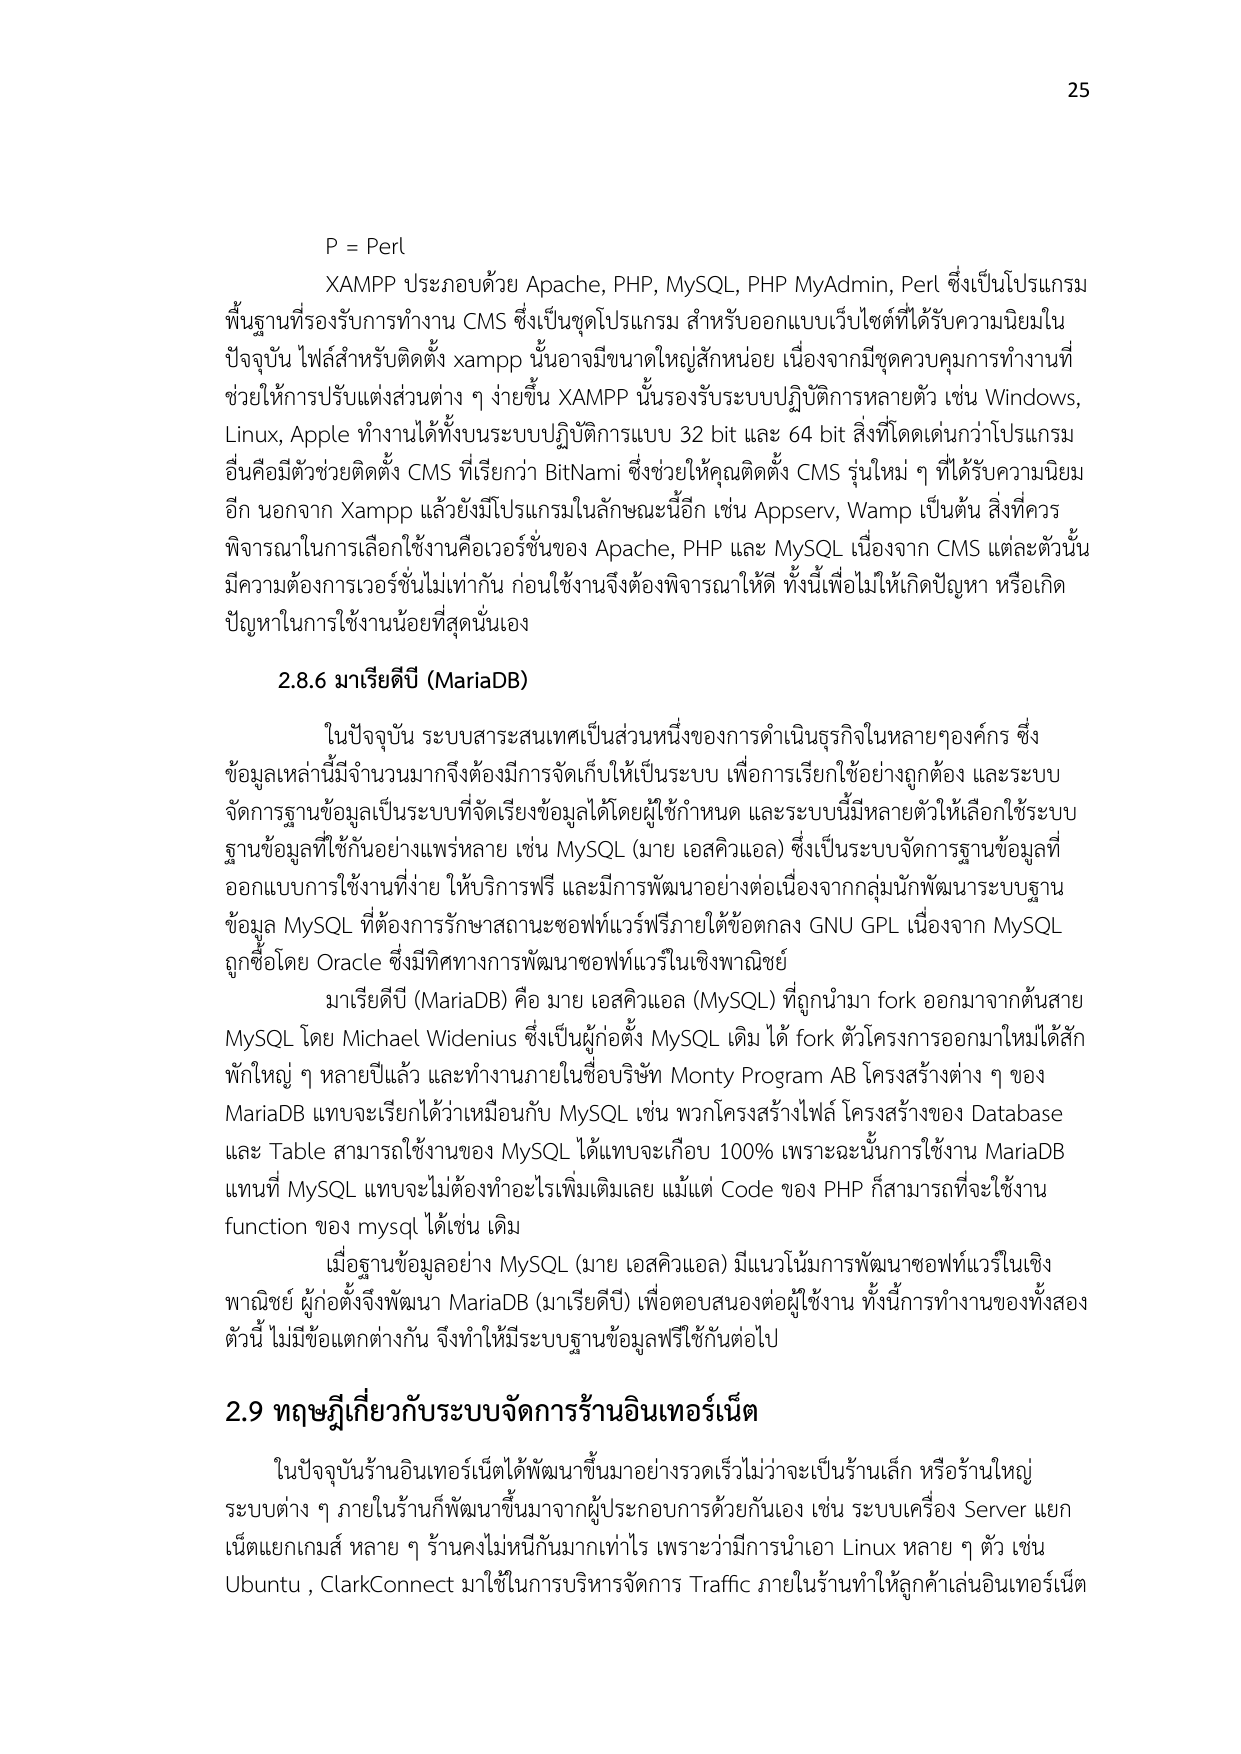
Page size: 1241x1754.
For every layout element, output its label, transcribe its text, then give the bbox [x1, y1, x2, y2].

text มาเรียดีบี (MariaDB) คือ มาย เอสคิวแอล (MySQL) ที่ถูกนำมา fork ออกมาจากต้นสาย MySQL โดย Michael Widenius ซึ่งเป็นผู้ก่อตั้ง MySQL เดิม ได้ fork ตัวโครงการออกมาใหม่ได้สักพักใหญ่ ๆ หลายปีแล้ว และทำงานภายในชื่อบริษัท Monty Program AB โครงสร้างต่าง ๆ ของ MariaDB แทบจะเรียกได้ว่าเหมือนกับ MySQL เช่น พวกโครงสร้างไฟล์ โครงสร้างของ Database และ Table สามารถใช้งานของ MySQL ได้แทบจะเกือบ 100% เพราะฉะนั้นการใช้งาน MariaDB แทนที่ MySQL แทบจะไม่ต้องทำอะไรเพิ่มเติมเลย แม้แต่ Code ของ PHP ก็สามารถที่จะใช้งาน function ของ mysql ได้เช่น เดิม [225, 979, 1090, 1243]
text P = Perl [225, 225, 1090, 263]
text 2.9 ทฤษฎีเกี่ยวกับระบบจัดการร้านอินเทอร์เน็ต [225, 1384, 1090, 1432]
text ในปัจจุบัน ระบบสาระสนเทศเป็นส่วนหนึ่งของการดำเนินธุรกิจในหลายๆองค์กร ซึ่งข้อมูลเหล่านี้มีจำนวนมากจึงต้องมีการจัดเก็บให้เป็นระบบ เพื่อการเรียกใช้อย่างถูกต้อง และระบบจัดการฐานข้อมูลเป็นระบบที่จัดเรียงข้อมูลได้โดยผู้ใช้กำหนด และระบบนี้มีหลายตัวให้เลือกใช้ระบบฐานข้อมูลที่ใช้กันอย่างแพร่หลาย เช่น MySQL (มาย เอสคิวแอล) ซึ่งเป็นระบบจัดการฐานข้อมูลที่ออกแบบการใช้งานที่ง่าย ให้บริการฟรี และมีการพัฒนาอย่างต่อเนื่องจากกลุ่มนักพัฒนาระบบฐานข้อมูล MySQL ที่ต้องการรักษาสถานะซอฟท์แวร์ฟรีภายใต้ข้อตกลง GNU GPL เนื่องจาก MySQL ถูกซื้อโดย Oracle ซึ่งมีทิศทางการพัฒนาซอฟท์แวร์ในเชิงพาณิชย์ [225, 715, 1090, 979]
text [225, 1450, 1090, 1601]
text 2.8.6 มาเรียดีบี (MariaDB) [225, 659, 1090, 696]
text XAMPP ประภอบด้วย Apache, PHP, MySQL, PHP MyAdmin, Perl ซึ่งเป็นโปรแกรมพื้นฐานที่รองรับการทำงาน CMS ซึ่งเป็นชุดโปรแกรม สำหรับออกแบบเว็บไซต์ที่ได้รับความนิยมในปัจจุบัน ไฟล์สำหรับติดตั้ง xampp นั้นอาจมีขนาดใหญ่สักหน่อย เนื่องจากมีชุดควบคุมการทำงานที่ช่วยให้การปรับแต่งส่วนต่าง ๆ ง่ายขึ้น XAMPP นั้นรองรับระบบปฏิบัติการหลายตัว เช่น Windows, Linux, Apple ทำงานได้ทั้งบนระบบปฏิบัติการแบบ 32 bit และ 64 bit สิ่งที่โดดเด่นกว่าโปรแกรมอื่นคือมีตัวช่วยติดตั้ง CMS ที่เรียกว่า BitNami ซึ่งช่วยให้คุณติดตั้ง CMS รุ่นใหม่ ๆ ที่ได้รับความนิยมอีก นอกจาก Xampp แล้วยังมีโปรแกรมในลักษณะนี้อีก เช่น Appserv, Wamp เป็นต้น สิ่งที่ควรพิจารณาในการเลือกใช้งานคือเวอร์ชั่นของ Apache, PHP และ MySQL เนื่องจาก CMS แต่ละตัวนั้นมีความต้องการเวอร์ชั่นไม่เท่ากัน ก่อนใช้งานจึงต้องพิจารณาให้ดี ทั้งนี้เพื่อไม่ให้เกิดปัญหา หรือเกิดปัญหาในการใช้งานน้อยที่สุดนั่นเอง [225, 263, 1090, 640]
text เมื่อฐานข้อมูลอย่าง MySQL (มาย เอสคิวแอล) มีแนวโน้มการพัฒนาซอฟท์แวร์ในเชิงพาณิชย์ ผู้ก่อตั้งจึงพัฒนา MariaDB (มาเรียดีบี) เพื่อตอบสนองต่อผู้ใช้งาน ทั้งนี้การทำงานของทั้งสองตัวนี้ ไม่มีข้อแตกต่างกัน จึงทำให้มีระบบฐานข้อมูลฟรีใช้กันต่อไป [225, 1243, 1090, 1356]
